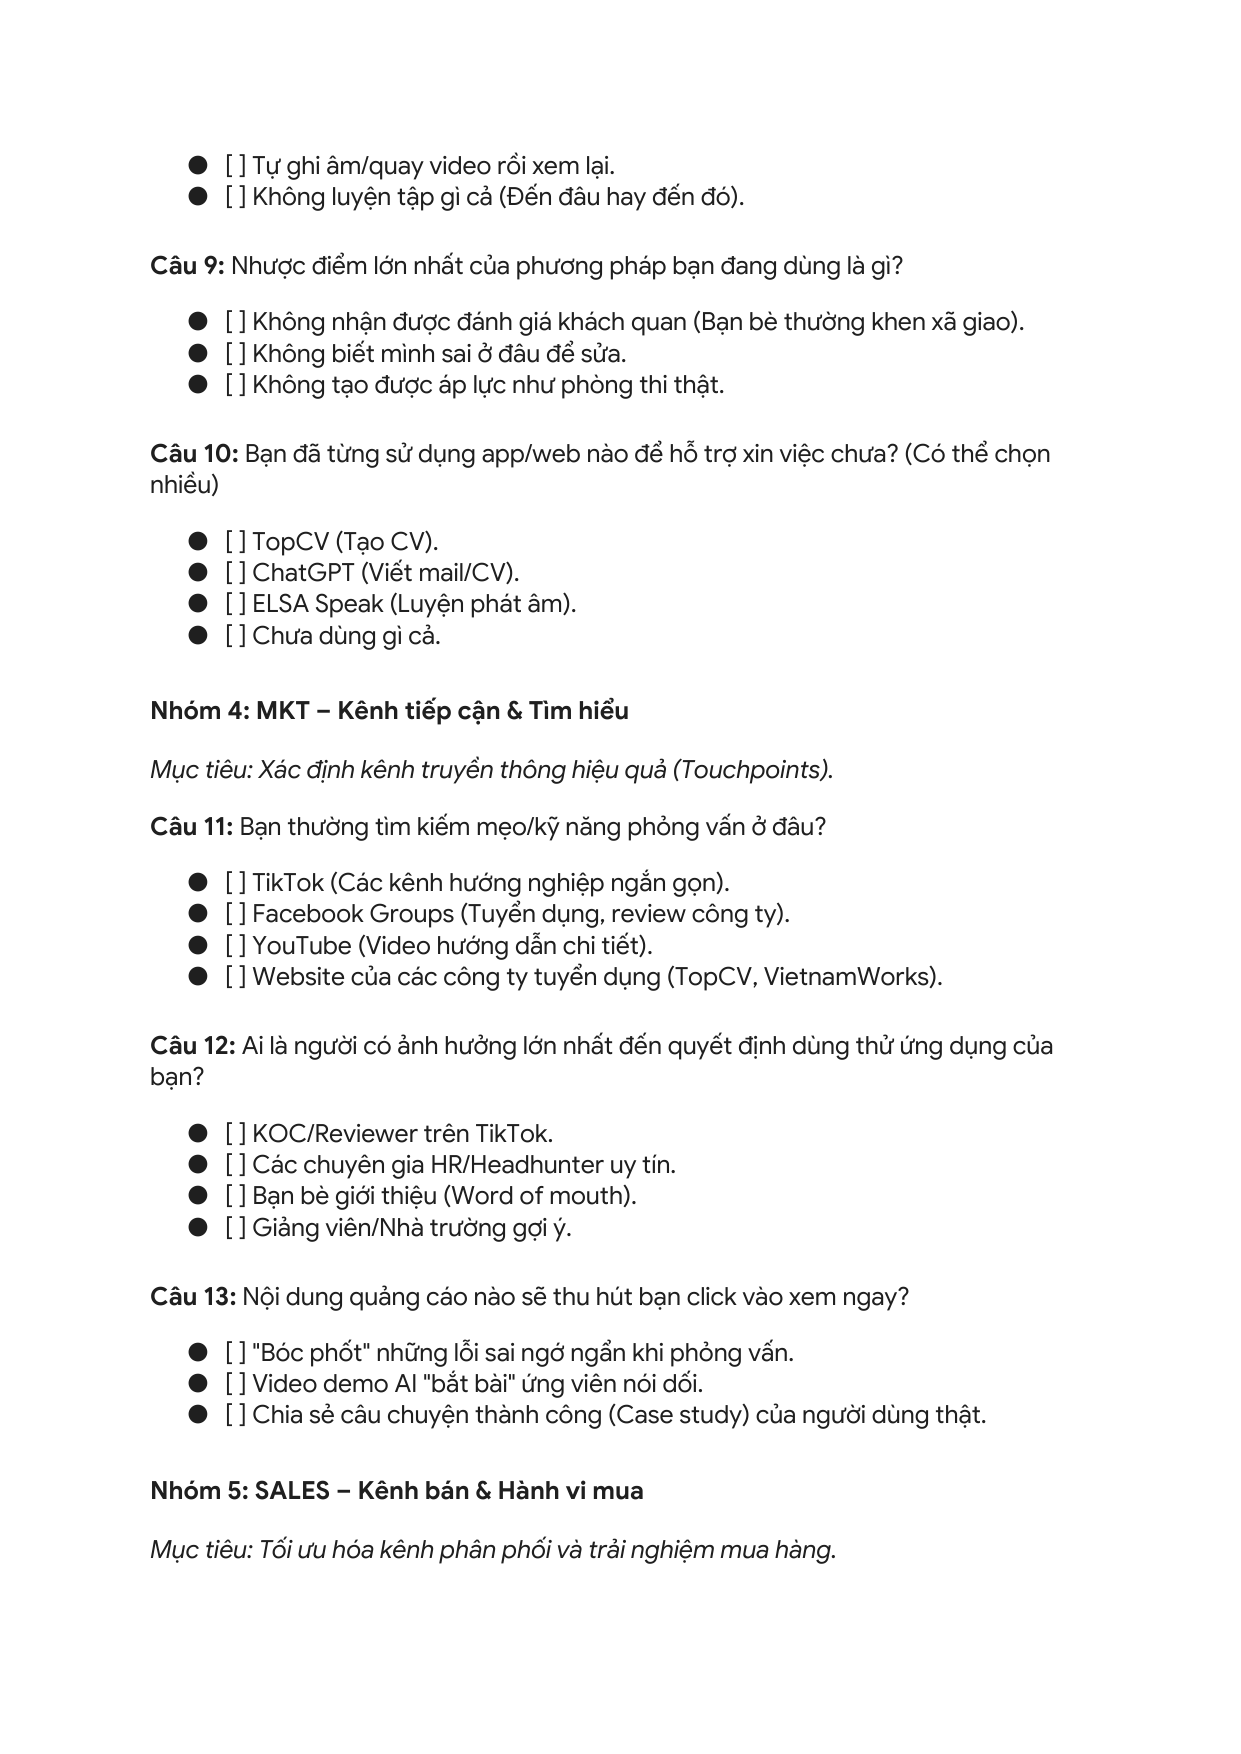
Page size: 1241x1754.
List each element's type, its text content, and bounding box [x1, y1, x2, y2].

list [ ] Chưa dùng gì cả. [187, 620, 1090, 651]
list [ ] YouTube (Video hướng dẫn chi tiết). [187, 930, 1090, 961]
list [ ] Tự ghi âm/quay video rồi xem lại. [187, 150, 1090, 181]
list [ ] ChatGPT (Viết mail/CV). [187, 557, 1090, 588]
list [ ] TikTok (Các kênh hướng nghiệp ngắn gọn). [187, 867, 1090, 898]
list [ ] Không nhận được đánh giá khách quan (Bạn bè thường khen xã giao). [187, 307, 1090, 338]
text Câu 9: Nhược điểm lớn nhất của phương pháp bạn đang dùng là gì? [150, 250, 1090, 282]
list [ ] Các chuyên gia HR/Headhunter uy tín. [187, 1149, 1090, 1181]
list [ ] ELSA Speak (Luyện phát âm). [187, 588, 1090, 620]
list [ ] Website của các công ty tuyển dụng (TopCV, VietnamWorks). [187, 961, 1090, 993]
list [ ] KOC/Reviewer trên TikTok. [187, 1118, 1090, 1149]
list [ ] Chia sẻ câu chuyện thành công (Case study) của người dùng thật. [187, 1400, 1090, 1431]
text Mục tiêu: Tối ưu hóa kênh phân phối và trải nghiệm mua hàng. [150, 1534, 1090, 1566]
subtitle Nhóm 5: SALES – Kênh bán & Hành vi mua [150, 1475, 1090, 1506]
text Câu 10: Bạn đã từng sử dụng app/web nào để hỗ trợ xin việc chưa? (Có thể chọn nhiều) [150, 438, 1090, 501]
list [ ] Không luyện tập gì cả (Đến đâu hay đến đó). [187, 181, 1090, 213]
list [ ] TopCV (Tạo CV). [187, 526, 1090, 557]
text Câu 11: Bạn thường tìm kiếm mẹo/kỹ năng phỏng vấn ở đâu? [150, 811, 1090, 842]
text Câu 13: Nội dung quảng cáo nào sẽ thu hút bạn click vào xem ngay? [150, 1281, 1090, 1312]
text Mục tiêu: Xác định kênh truyền thông hiệu quả (Touchpoints). [150, 754, 1090, 786]
list [ ] Bạn bè giới thiệu (Word of mouth). [187, 1181, 1090, 1212]
list [ ] Facebook Groups (Tuyển dụng, review công ty). [187, 898, 1090, 930]
text Câu 12: Ai là người có ảnh hưởng lớn nhất đến quyết định dùng thử ứng dụng của bạn? [150, 1030, 1090, 1093]
list [ ] Video demo AI "bắt bài" ứng viên nói dối. [187, 1368, 1090, 1400]
list [ ] Không biết mình sai ở đâu để sửa. [187, 338, 1090, 369]
list [ ] Không tạo được áp lực như phòng thi thật. [187, 369, 1090, 401]
subtitle Nhóm 4: MKT – Kênh tiếp cận & Tìm hiểu [150, 695, 1090, 726]
list [ ] "Bóc phốt" những lỗi sai ngớ ngẩn khi phỏng vấn. [187, 1337, 1090, 1368]
list [ ] Giảng viên/Nhà trường gợi ý. [187, 1212, 1090, 1243]
